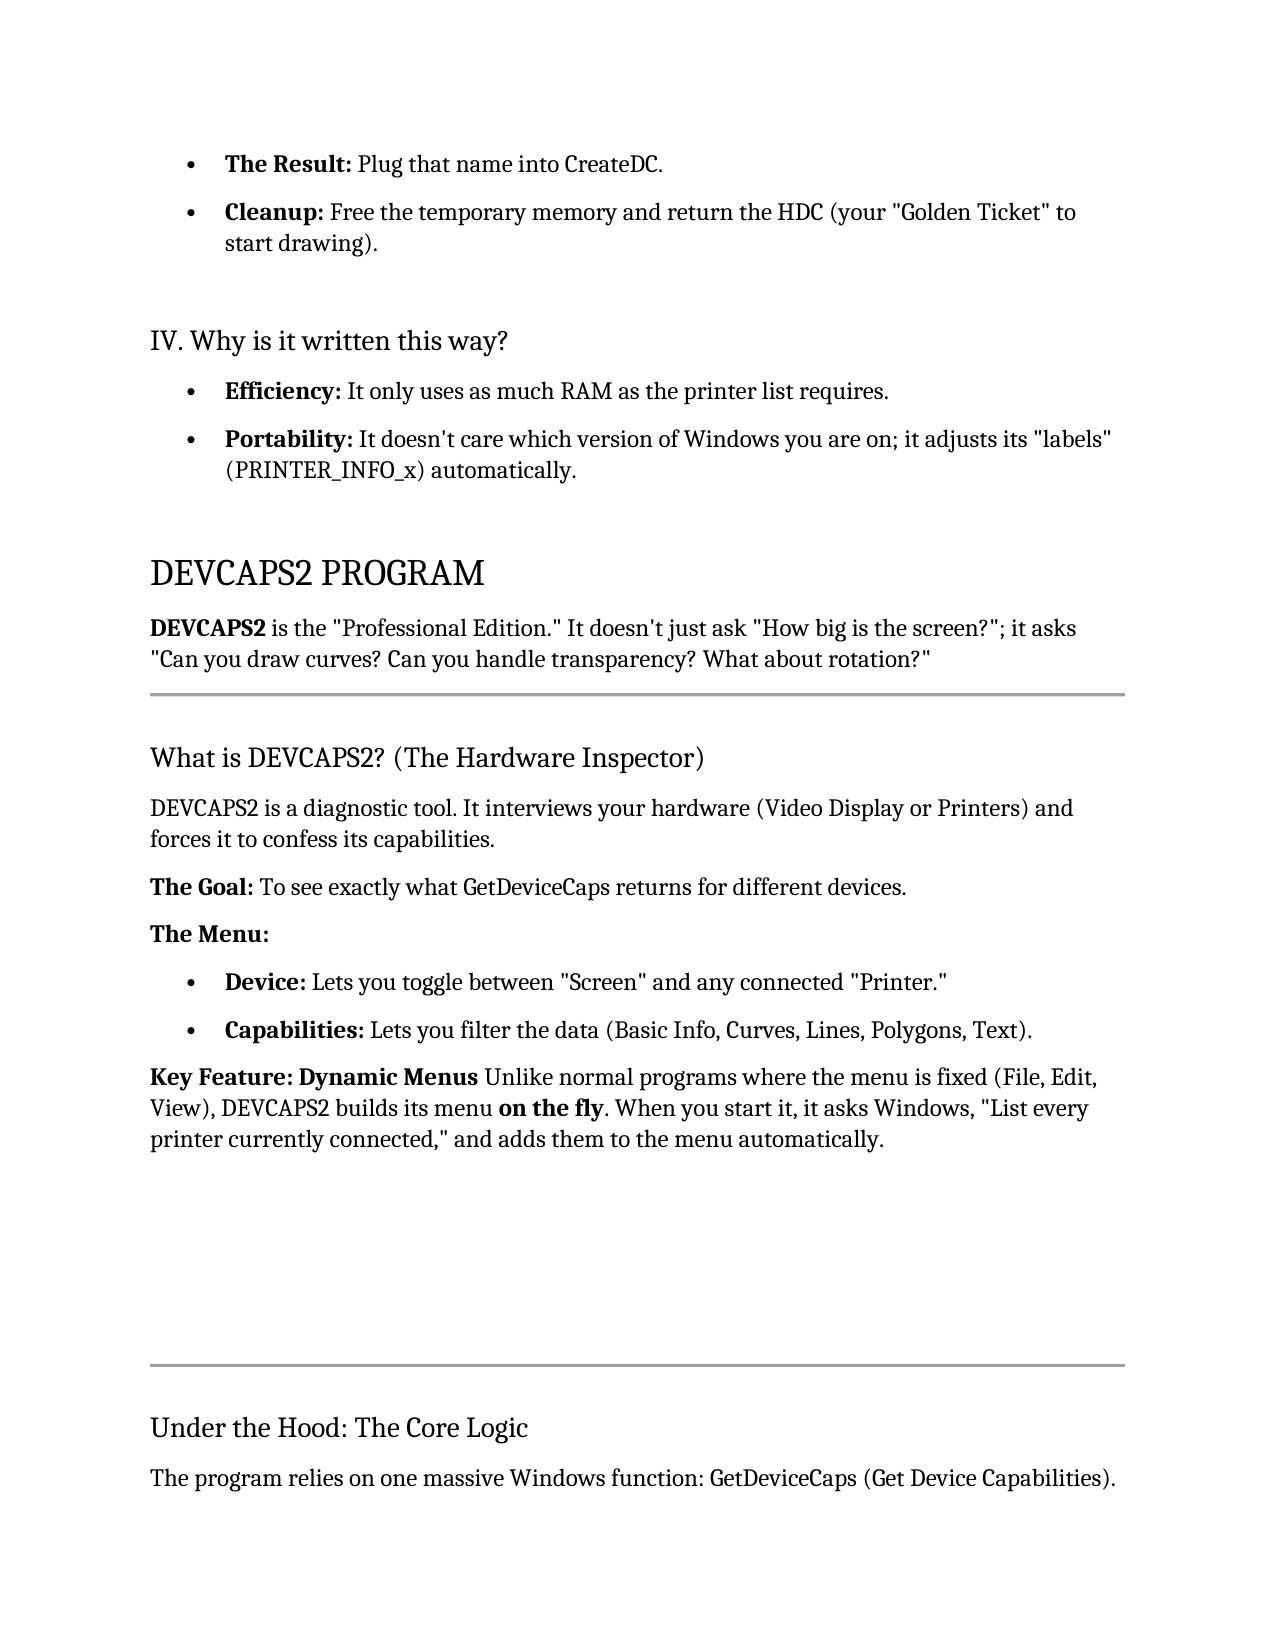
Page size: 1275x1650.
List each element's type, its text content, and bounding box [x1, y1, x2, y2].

text What is DEVCAPS2? (The Hardware Inspector) [150, 741, 1125, 774]
text DEVCAPS2 is the "Professional Edition." It doesn't just ask "How big is the screen?"; it asks "Can you draw curves? Can you handle transparency? What about rotation?" [150, 614, 1125, 674]
text The program relies on one massive Windows function: GetDeviceCaps (Get Device Capabilities). [150, 1464, 1125, 1493]
text Under the Hood: The Core Logic [150, 1412, 1125, 1445]
list The Result: Plug that name into CreateDC. [187, 150, 1125, 179]
list Device: Lets you toggle between "Screen" and any connected "Printer." [187, 968, 1125, 997]
text Key Feature: Dynamic Menus Unlike normal programs where the menu is fixed (File, Edit, View), DEVCAPS2 builds its menu on the fly. When you start it, it asks Windows, "List every printer currently connected," and adds them to the menu automatically. [150, 1063, 1125, 1154]
list Efficiency: It only uses as much RAM as the printer list requires. [187, 377, 1125, 406]
list Portability: It doesn't care which version of Windows you are on; it adjusts its "labels" (PRINTER_INFO_x) automatically. [187, 425, 1125, 484]
text The Menu: [150, 920, 1125, 949]
list Capabilities: Lets you filter the data (Basic Info, Curves, Lines, Polygons, Text). [187, 1016, 1125, 1044]
list Cleanup: Free the temporary memory and return the HDC (your "Golden Ticket" to start drawing). [187, 198, 1125, 257]
text DEVCAPS2 is a diagnostic tool. It interviews your hardware (Video Display or Printers) and forces it to confess its capabilities. [150, 794, 1125, 853]
text IV. Why is it written this way? [150, 324, 1125, 358]
text The Goal: To see exactly what GetDeviceCaps returns for different devices. [150, 872, 1125, 901]
text DEVCAPS2 PROGRAM [150, 551, 1125, 594]
